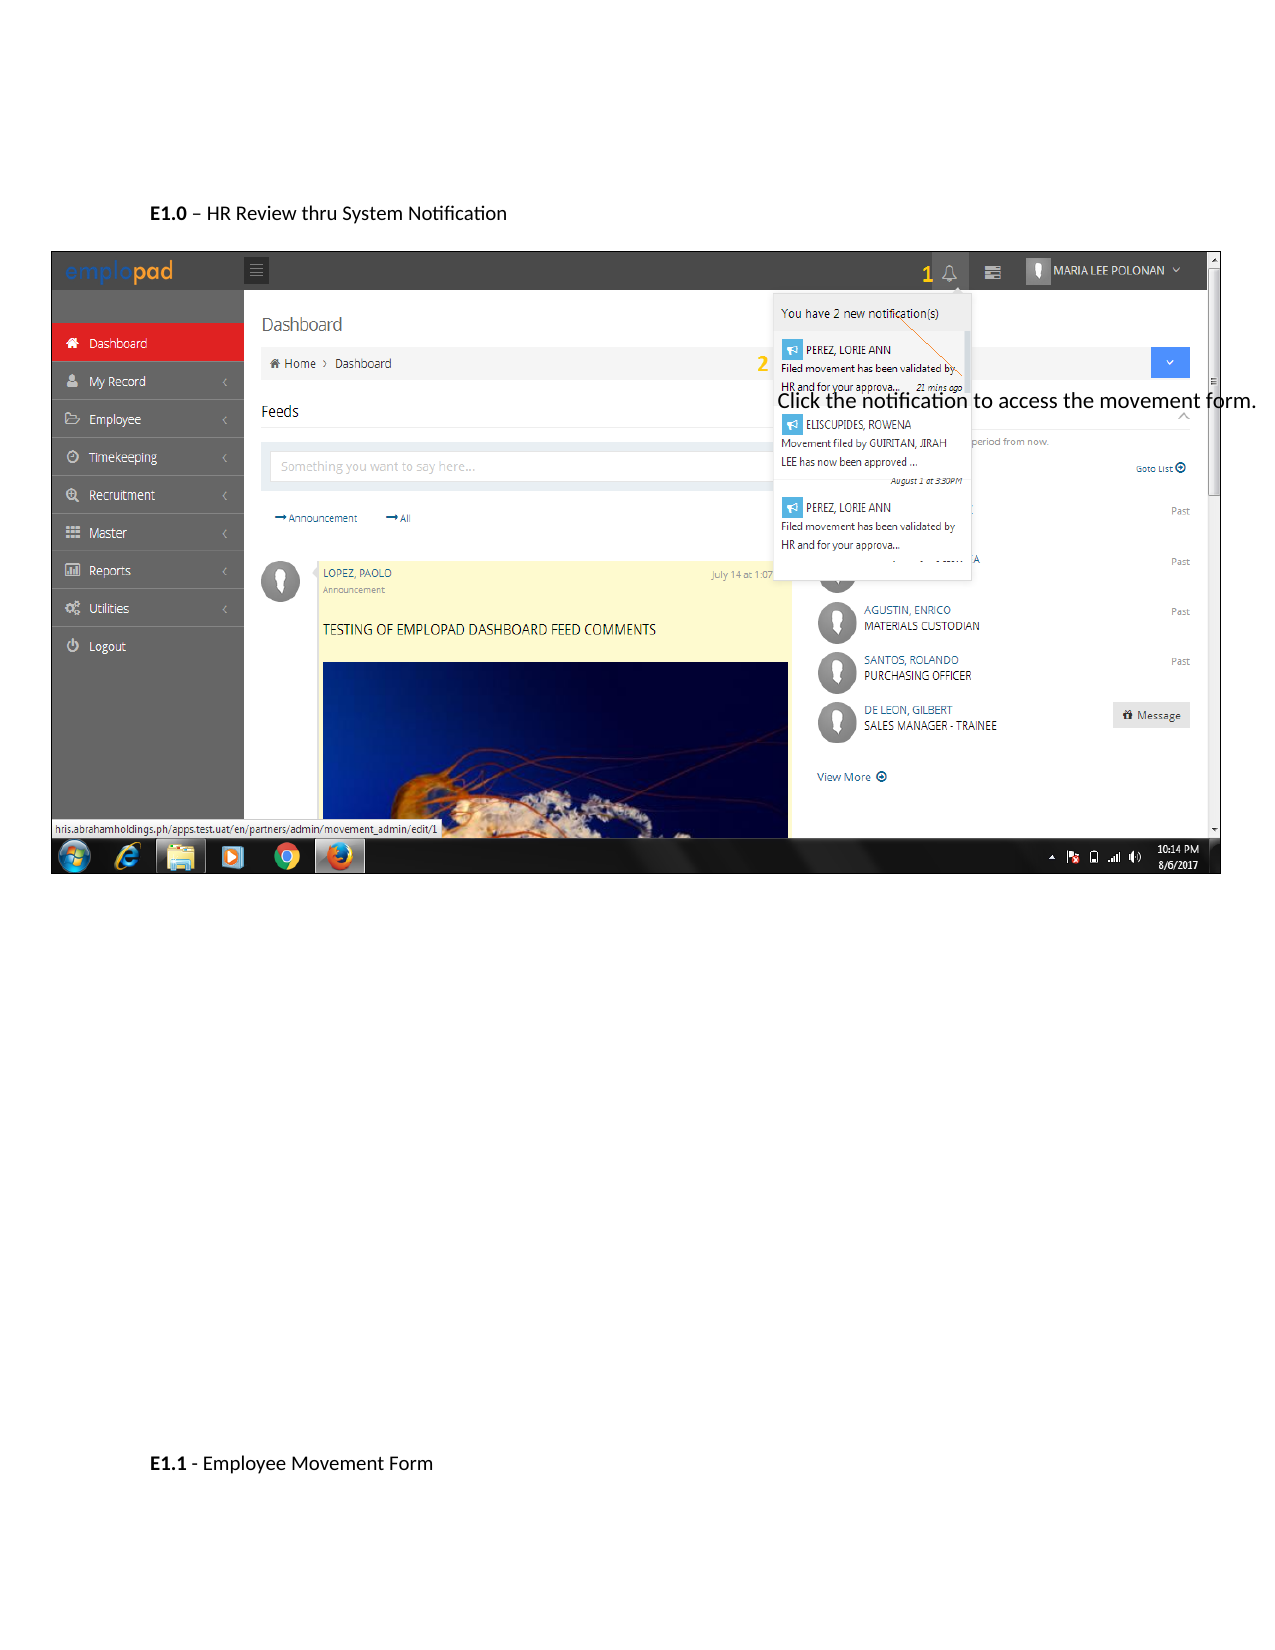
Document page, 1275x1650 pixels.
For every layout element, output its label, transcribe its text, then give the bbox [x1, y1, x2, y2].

picture [52, 252, 1220, 873]
picture [1215, 398, 1220, 407]
text E1.0 – HR Review thru System Notification [150, 200, 1125, 225]
text E1.1 - Employee Movement Form [150, 1450, 1125, 1475]
